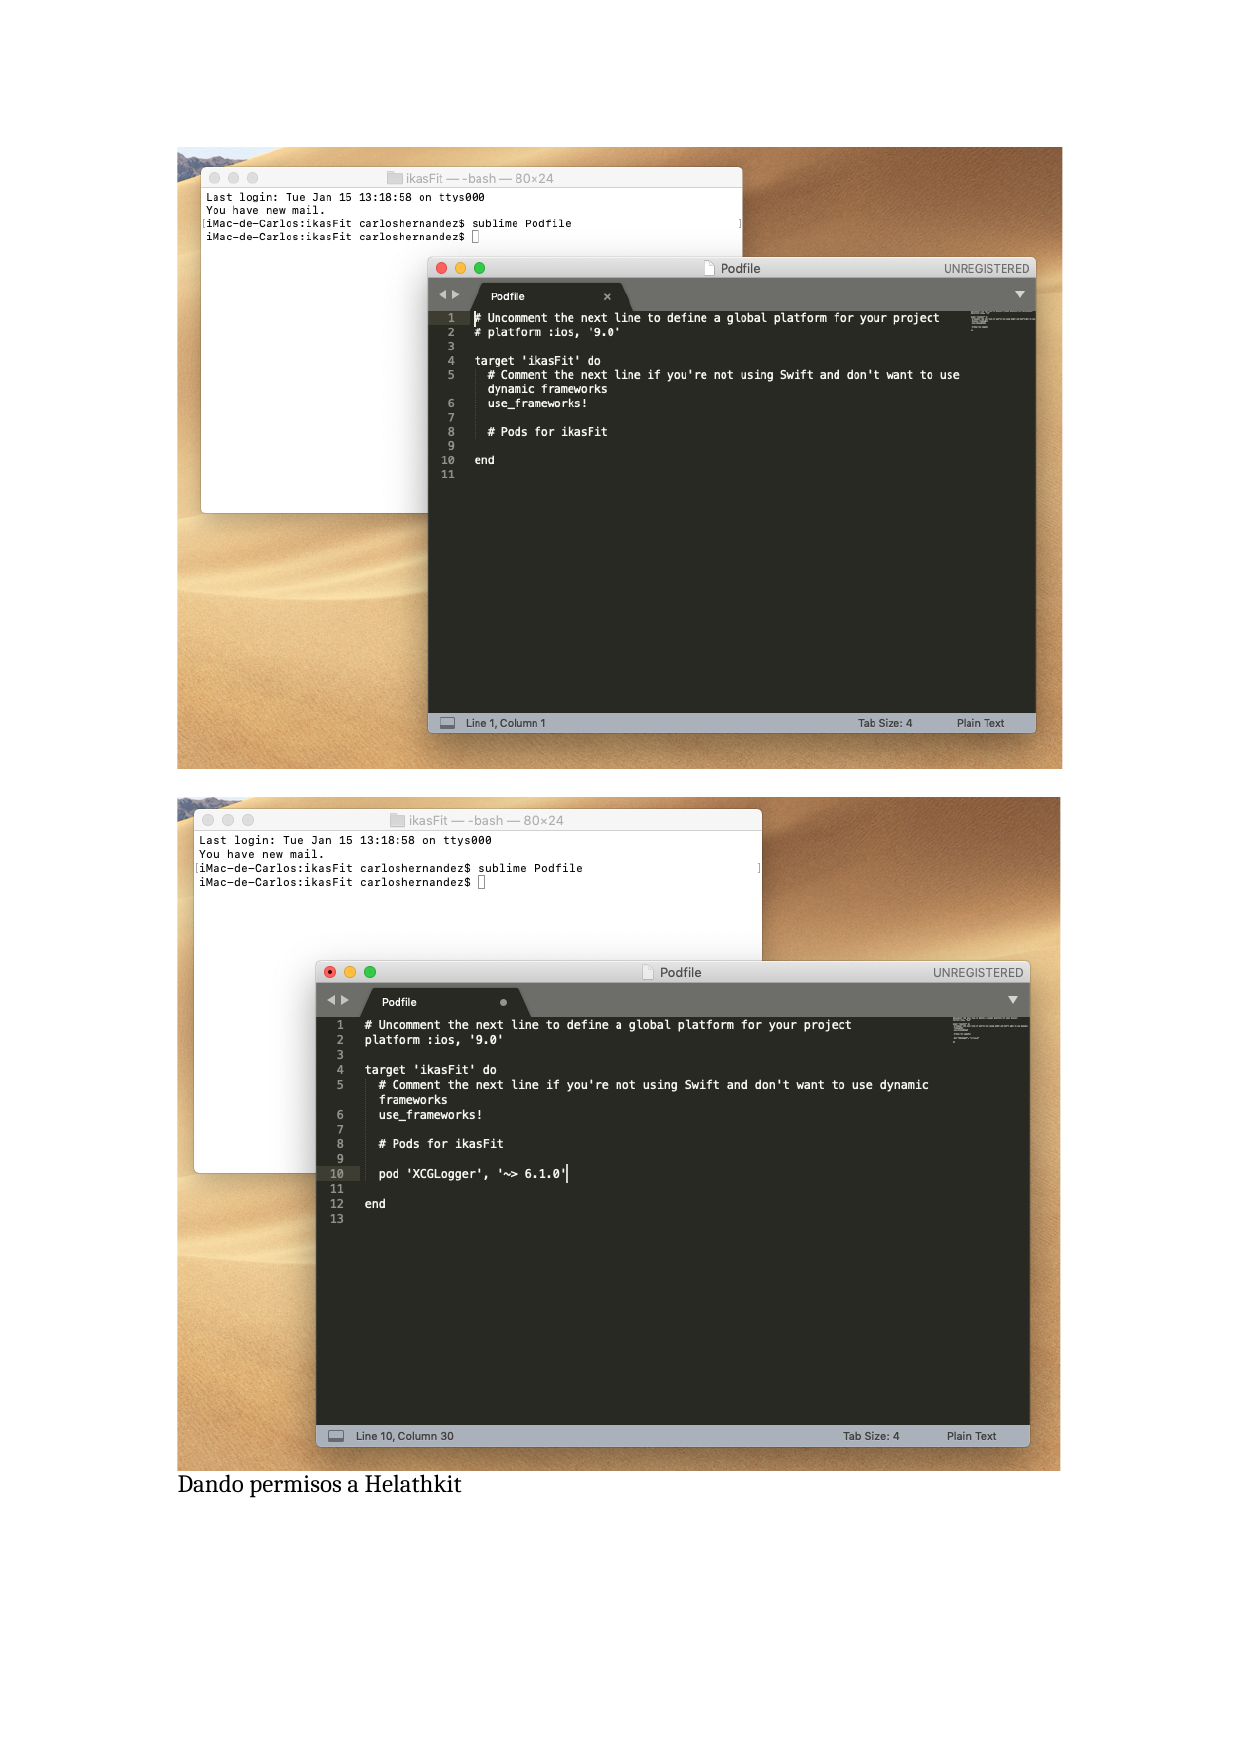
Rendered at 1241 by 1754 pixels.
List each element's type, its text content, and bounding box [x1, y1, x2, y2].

picture [177, 797, 1061, 1471]
picture [177, 147, 1063, 769]
text Dando permisos a Helathkit [177, 1470, 1063, 1499]
